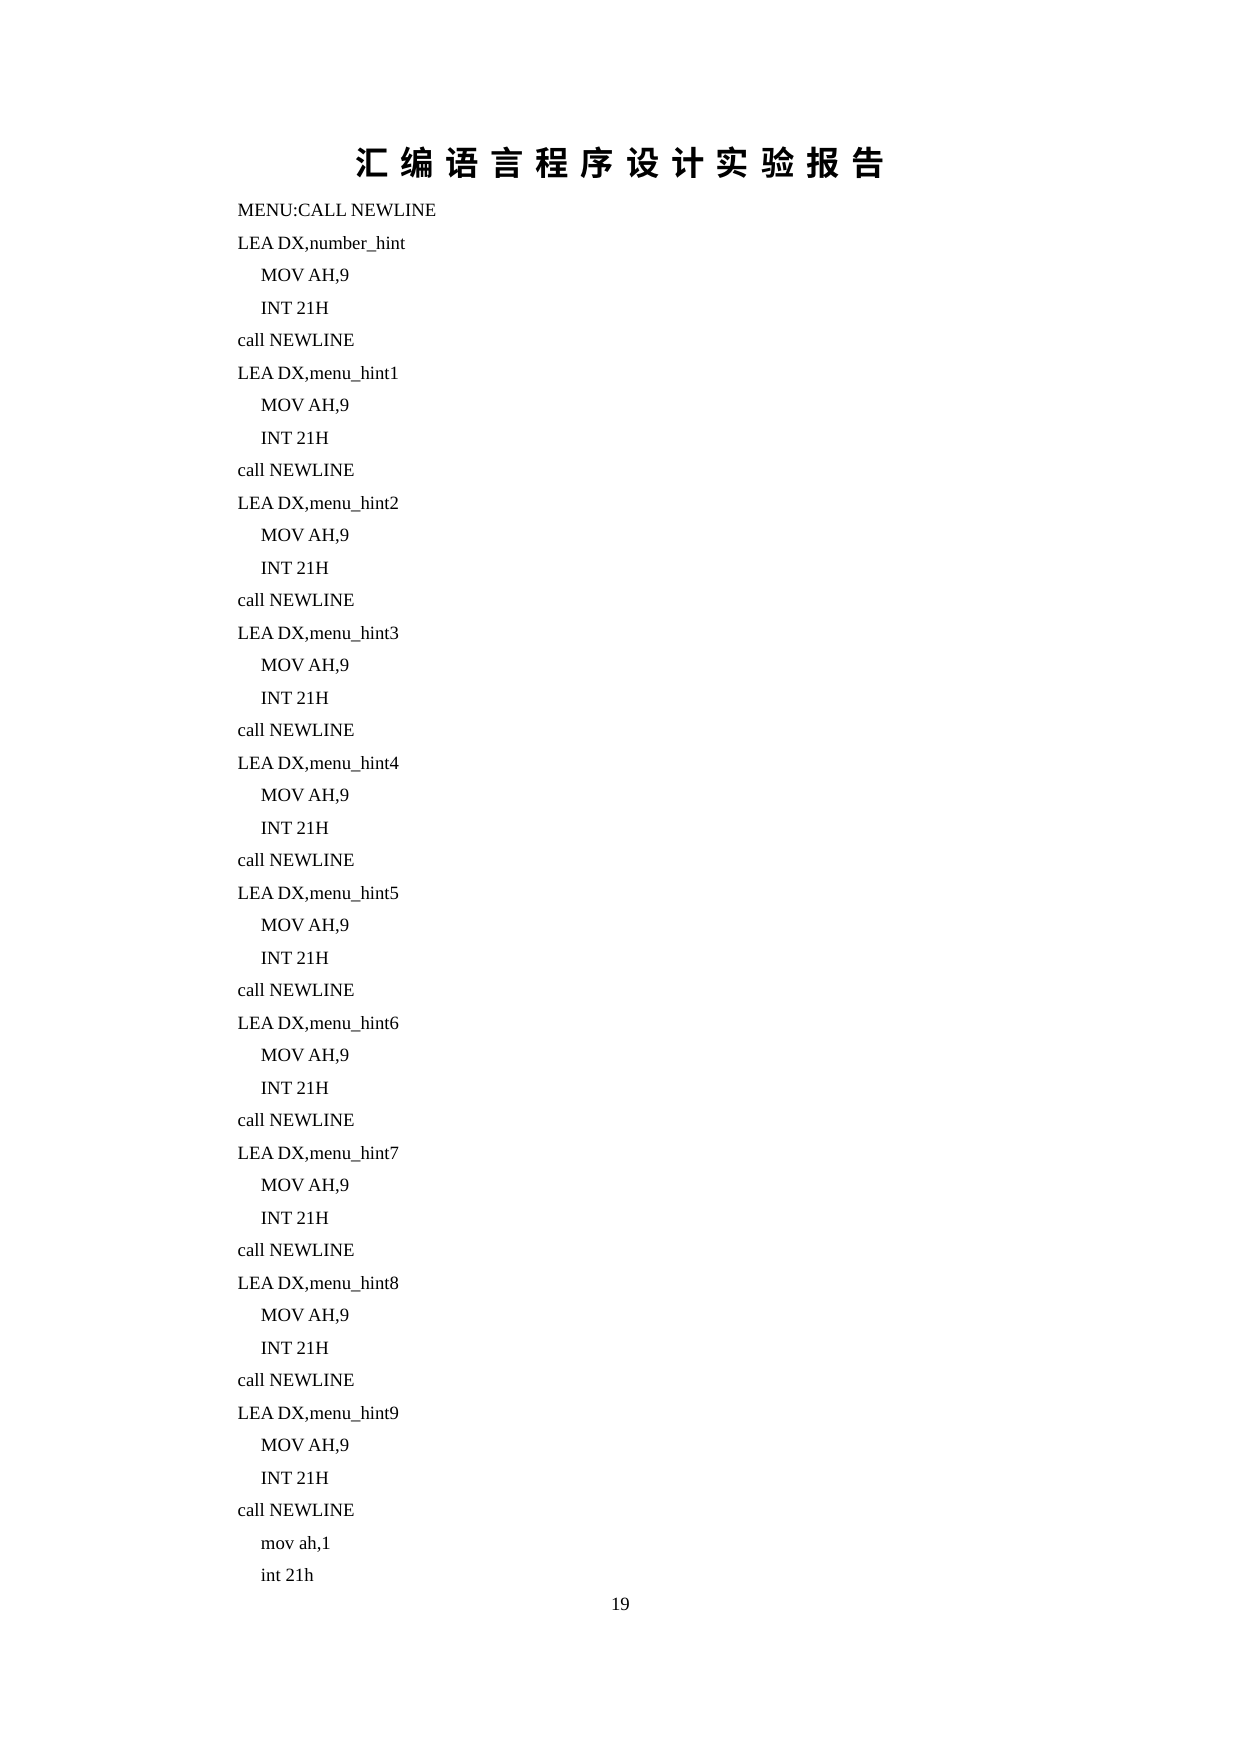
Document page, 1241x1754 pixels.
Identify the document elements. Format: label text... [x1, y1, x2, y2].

text call NEWLINE [237, 584, 1053, 616]
text INT 21H [237, 1071, 1053, 1104]
text LEA DX,menu_hint8 [237, 1266, 1053, 1299]
text MOV AH,9 [237, 389, 1053, 421]
text INT 21H [237, 1461, 1053, 1494]
text INT 21H [237, 811, 1053, 844]
text MENU:CALL NEWLINE [237, 194, 1053, 226]
text INT 21H [237, 1201, 1053, 1234]
text MOV AH,9 [237, 1299, 1053, 1331]
text LEA DX,menu_hint1 [237, 356, 1053, 389]
text MOV AH,9 [237, 259, 1053, 291]
text MOV AH,9 [237, 519, 1053, 551]
text INT 21H [237, 551, 1053, 584]
text call NEWLINE [237, 1494, 1053, 1526]
text call NEWLINE [237, 1364, 1053, 1396]
text MOV AH,9 [237, 779, 1053, 811]
text MOV AH,9 [237, 1039, 1053, 1071]
text LEA DX,menu_hint2 [237, 486, 1053, 519]
text call NEWLINE [237, 1104, 1053, 1136]
text mov ah,1 [237, 1526, 1053, 1559]
text INT 21H [237, 291, 1053, 324]
text MOV AH,9 [237, 909, 1053, 941]
text call NEWLINE [237, 1234, 1053, 1266]
text LEA DX,menu_hint3 [237, 616, 1053, 649]
text INT 21H [237, 1331, 1053, 1364]
text LEA DX,menu_hint6 [237, 1006, 1053, 1039]
text MOV AH,9 [237, 1429, 1053, 1461]
text int 21h [237, 1559, 1053, 1591]
text call NEWLINE [237, 844, 1053, 876]
text LEA DX,number_hint [237, 226, 1053, 259]
text LEA DX,menu_hint5 [237, 876, 1053, 909]
text LEA DX,menu_hint7 [237, 1136, 1053, 1169]
text call NEWLINE [237, 974, 1053, 1006]
text INT 21H [237, 421, 1053, 454]
text call NEWLINE [237, 714, 1053, 746]
text LEA DX,menu_hint4 [237, 746, 1053, 779]
text INT 21H [237, 681, 1053, 714]
text call NEWLINE [237, 454, 1053, 486]
text MOV AH,9 [237, 1169, 1053, 1201]
text MOV AH,9 [237, 649, 1053, 681]
text LEA DX,menu_hint9 [237, 1396, 1053, 1429]
text call NEWLINE [237, 324, 1053, 356]
text INT 21H [237, 941, 1053, 974]
